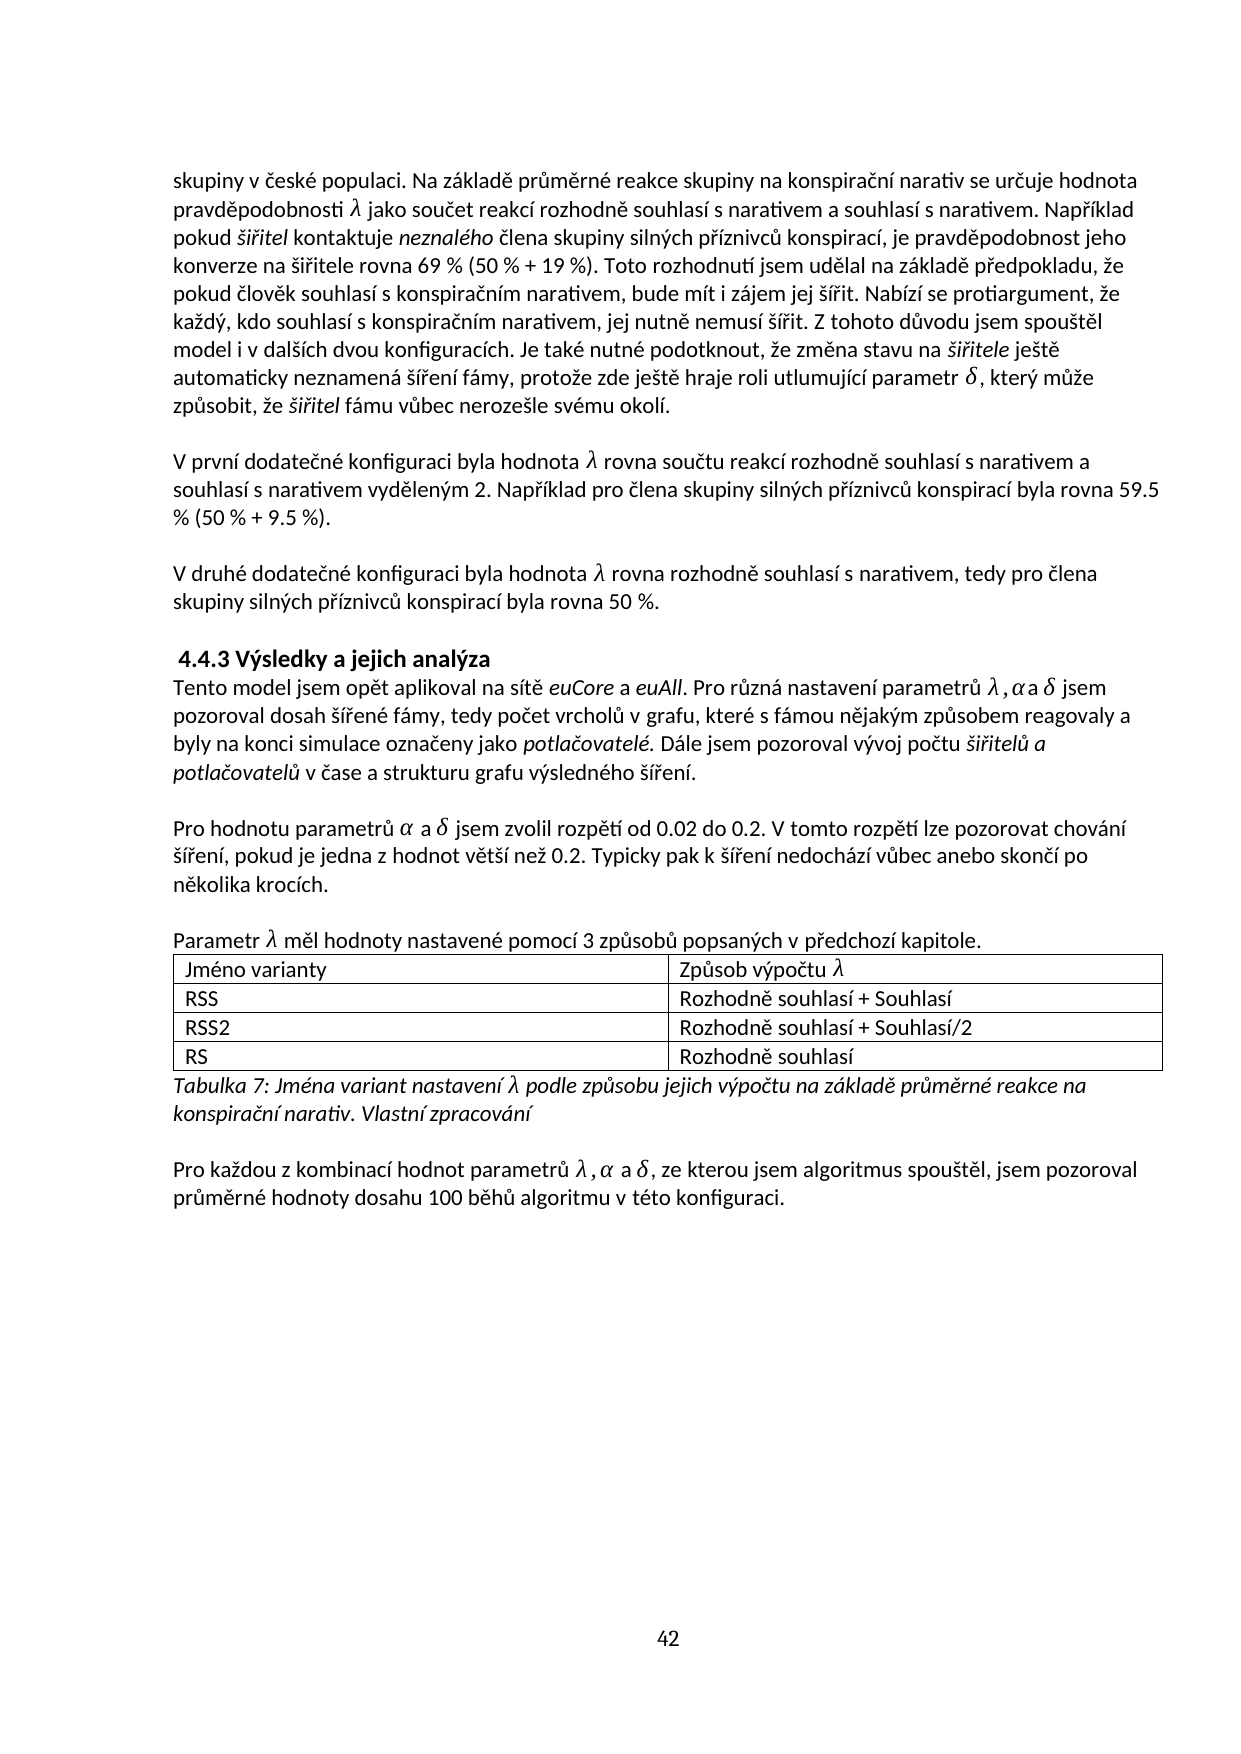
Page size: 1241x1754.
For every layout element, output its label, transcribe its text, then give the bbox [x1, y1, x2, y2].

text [173, 167, 1163, 419]
table_header Způsob výpočtu [669, 955, 1162, 983]
text Tabulka 7: Jména variant nastavení podle způsobu jejich výpočtu na základě průměrné reakce na konspirační narativ. Vlastní zpracování [173, 1071, 1163, 1127]
table_cell Rozhodně souhlasí [669, 1042, 1162, 1070]
table_header Jméno varianty [174, 955, 668, 983]
text Pro každou z kombinací hodnot parametrů a , ze kterou jsem algoritmus spouštěl, jsem pozoroval průměrné hodnoty dosahu 100 běhů algoritmu v této konfiguraci. [173, 1155, 1163, 1211]
table_cell RS [174, 1042, 668, 1070]
table_cell RSS2 [174, 1013, 668, 1041]
text Tento model jsem opět aplikoval na sítě euCore a euAll. Pro různá nastavení parametrů a jsem pozoroval dosah šířené fámy, tedy počet vrcholů v grafu, které s fámou nějakým způsobem reagovaly a byly na konci simulace označeny jako potlačovatelé. Dále jsem pozoroval vývoj počtu šiřitelů a potlačovatelů v čase a strukturu grafu výsledného šíření. [173, 673, 1163, 786]
text V první dodatečné konfiguraci byla hodnota rovna součtu reakcí rozhodně souhlasí s narativem a souhlasí s narativem vyděleným 2. Například pro člena skupiny silných příznivců konspirací byla rovna 59.5 % (50 % + 9.5 %). [173, 447, 1163, 531]
text Parametr měl hodnoty nastavené pomocí 3 způsobů popsaných v předchozí kapitole. [173, 926, 1163, 954]
table_cell Rozhodně souhlasí + Souhlasí/2 [669, 1013, 1162, 1041]
table_cell RSS [174, 984, 668, 1012]
table_cell Rozhodně souhlasí + Souhlasí [669, 984, 1162, 1012]
text 4.4.3 Výsledky a jejich analýza [173, 643, 1163, 673]
text V druhé dodatečné konfiguraci byla hodnota rovna rozhodně souhlasí s narativem, tedy pro člena skupiny silných příznivců konspirací byla rovna 50 %. [173, 559, 1163, 615]
text Pro hodnotu parametrů a jsem zvolil rozpětí od 0.02 do 0.2. V tomto rozpětí lze pozorovat chování šíření, pokud je jedna z hodnot větší než 0.2. Typicky pak k šíření nedochází vůbec anebo skončí po několika krocích. [173, 814, 1163, 898]
